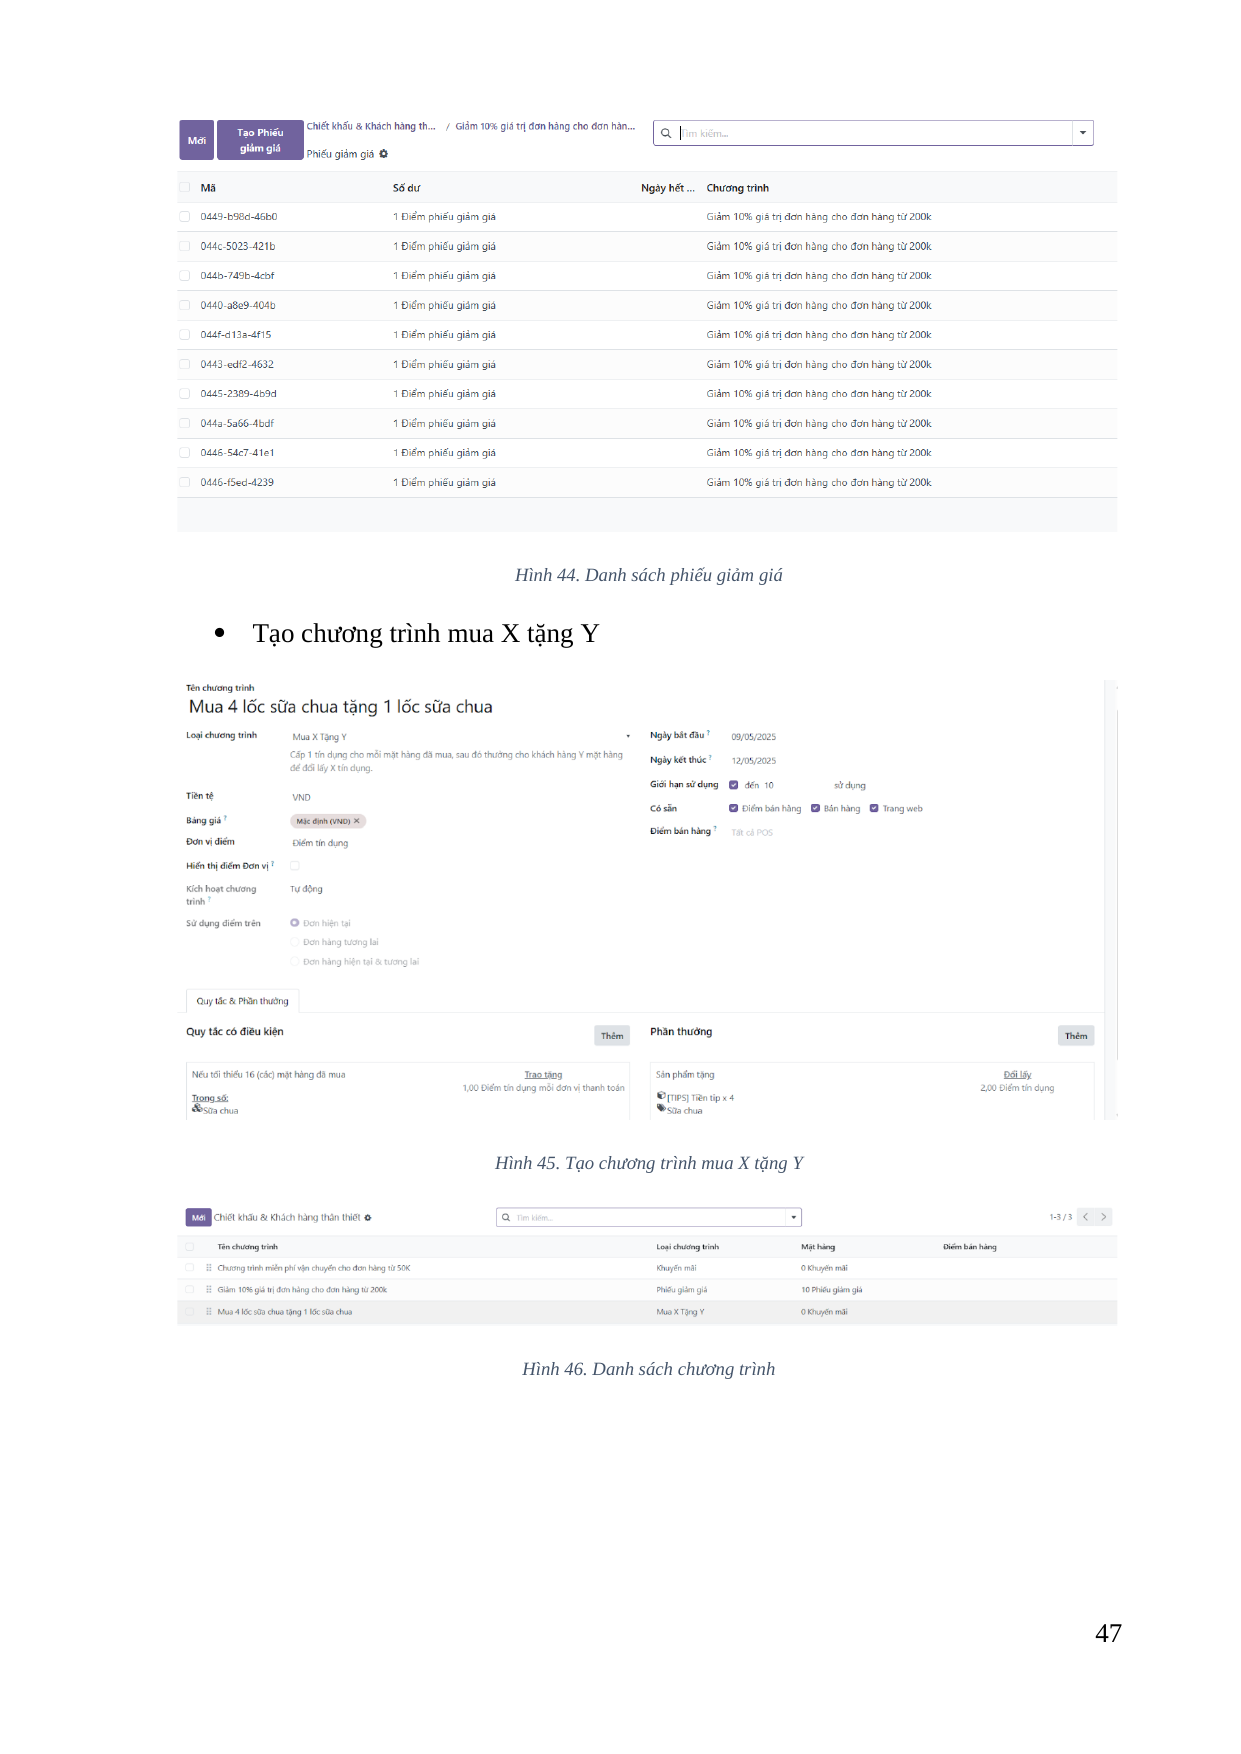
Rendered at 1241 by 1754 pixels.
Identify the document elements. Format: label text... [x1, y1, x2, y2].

text Hình 44. Danh sách phiếu giảm giá [177, 564, 1122, 585]
picture [177, 1205, 1118, 1326]
text Hình 45. Tạo chương trình mua X tặng Y [177, 1152, 1122, 1174]
picture [177, 680, 1118, 1120]
list Tạo chương trình mua X tặng Y [215, 617, 1122, 648]
text Hình 46. Danh sách chương trình [177, 1358, 1122, 1379]
picture [177, 118, 1118, 532]
